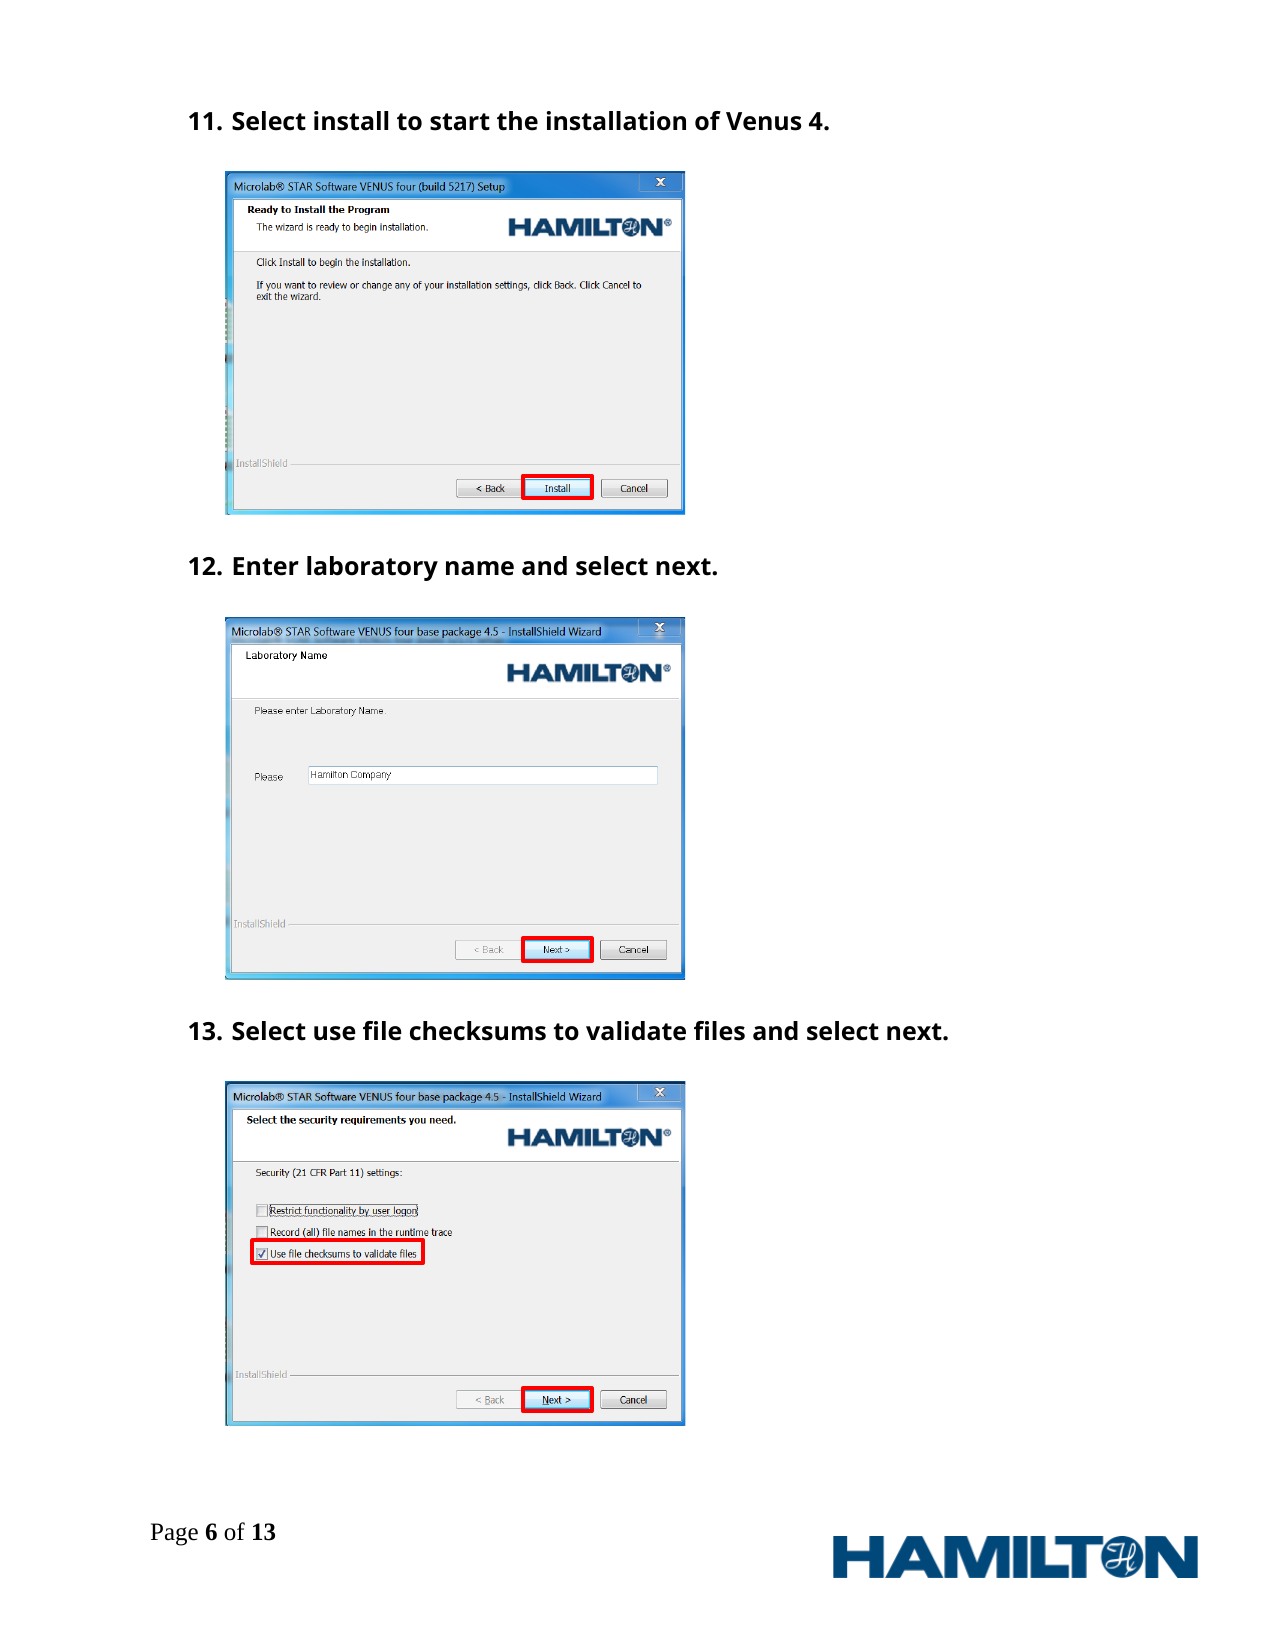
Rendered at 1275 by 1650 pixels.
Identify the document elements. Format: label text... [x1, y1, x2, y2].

picture [225, 171, 686, 515]
list Enter laboratory name and select next. [187, 549, 1125, 583]
picture [833, 1536, 1198, 1578]
picture [225, 617, 686, 980]
list Select install to start the installation of Venus 4. [187, 103, 1125, 137]
picture [225, 1081, 686, 1426]
list Select use file checksums to validate files and select next. [187, 1013, 1125, 1048]
